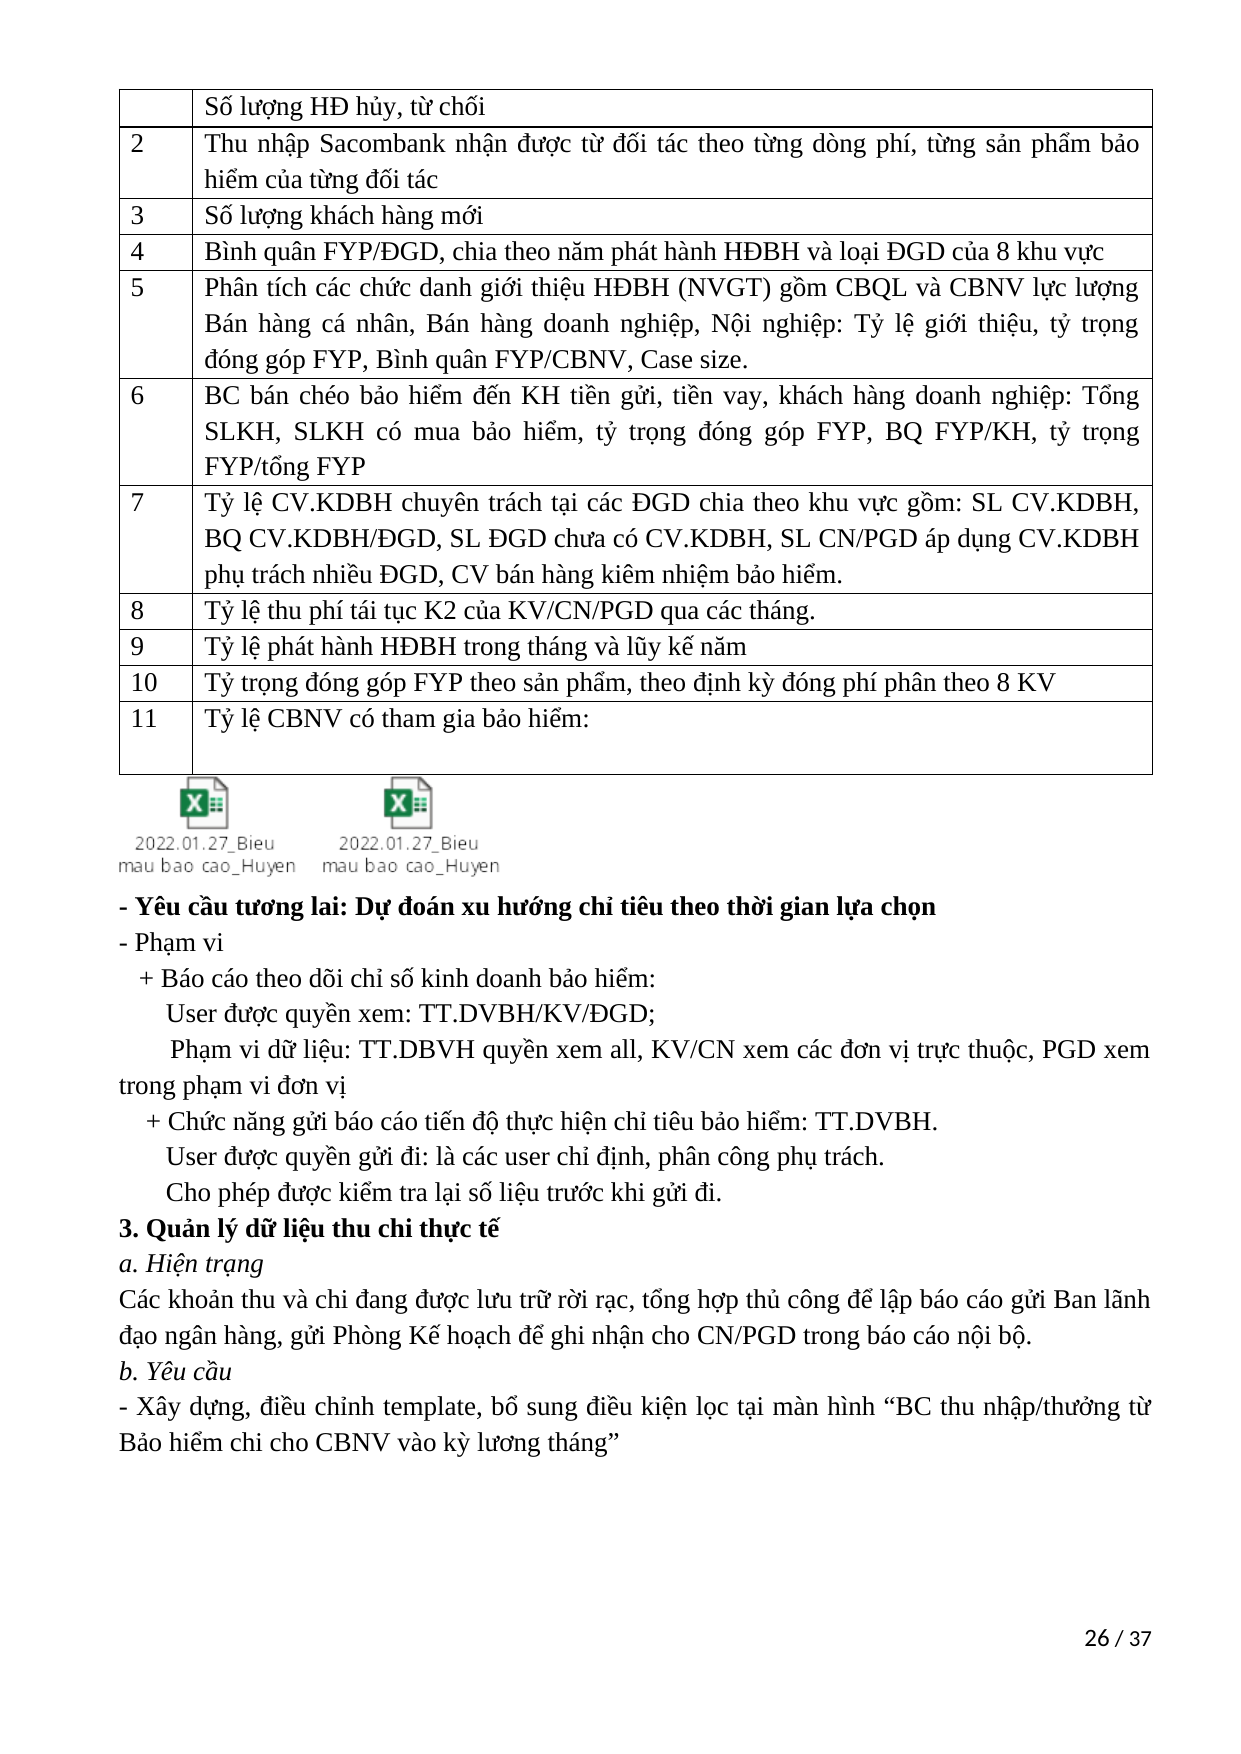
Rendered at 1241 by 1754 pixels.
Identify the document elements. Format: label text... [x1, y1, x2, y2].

table_cell 1 [120, 90, 192, 126]
text - Phạm vi [118, 926, 1152, 957]
table_cell 9 [120, 630, 192, 665]
table_cell Bình quân FYP/ĐGD, chia theo năm phát hành HĐBH và loại ĐGD của 8 khu vực [193, 235, 1152, 270]
list a. Hiện trạng [118, 1247, 1152, 1279]
list b. Yêu cầu [118, 1355, 1152, 1386]
table_cell 10 [120, 666, 192, 701]
table_cell 5 [120, 271, 192, 378]
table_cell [193, 90, 1152, 126]
table_cell Số lượng khách hàng mới [193, 199, 1152, 234]
table_cell Tỷ lệ CV.KDBH chuyên trách tại các ĐGD chia theo khu vực gồm: SL CV.KDBH, BQ CV.KDBH/ĐGD, SL ĐGD chưa có CV.KDBH, SL CN/PGD áp dụng CV.KDBH phụ trách nhiều ĐGD, CV bán hàng kiêm nhiệm bảo hiểm. [193, 486, 1152, 593]
table_cell 11 [120, 702, 192, 773]
table_cell 6 [120, 379, 192, 485]
table_cell BC bán chéo bảo hiểm đến KH tiền gửi, tiền vay, khách hàng doanh nghiệp: Tổng SLKH, SLKH có mua bảo hiểm, tỷ trọng đóng góp FYP, BQ FYP/KH, tỷ trọng FYP/tổng FYP [193, 379, 1152, 485]
table_cell Tỷ lệ thu phí tái tục K2 của KV/CN/PGD qua các tháng. [193, 594, 1152, 629]
table_cell Tỷ lệ phát hành HĐBH trong tháng và lũy kế năm [193, 630, 1152, 665]
list User được quyền gửi đi: là các user chỉ định, phân công phụ trách. [118, 1140, 1152, 1171]
table_cell 3 [120, 199, 192, 234]
list User được quyền xem: TT.DVBH/KV/ĐGD; [118, 997, 1152, 1028]
table_cell Thu nhập Sacombank nhận được từ đối tác theo từng dòng phí, từng sản phẩm bảo hiểm của từng đối tác [193, 128, 1152, 198]
list Phạm vi dữ liệu: TT.DBVH quyền xem all, KV/CN xem các đơn vị trực thuộc, PGD xem trong phạm vi đơn vị [118, 1033, 1152, 1100]
list 3. Quản lý dữ liệu thu chi thực tế [118, 1212, 1152, 1243]
table_cell 7 [120, 486, 192, 593]
list Cho phép được kiểm tra lại số liệu trước khi gửi đi. [118, 1176, 1152, 1207]
list + Chức năng gửi báo cáo tiến độ thực hiện chỉ tiêu bảo hiểm: TT.DVBH. [118, 1104, 1152, 1136]
text + Báo cáo theo dõi chỉ số kinh doanh bảo hiểm: [118, 962, 1152, 993]
table_cell 2 [120, 128, 192, 198]
text - Yêu cầu tương lai: Dự đoán xu hướng chỉ tiêu theo thời gian lựa chọn [118, 890, 1152, 921]
list Các khoản thu và chi đang được lưu trữ rời rạc, tổng hợp thủ công để lập báo cáo gửi Ban lãnh đạo ngân hàng, gửi Phòng Kế hoạch để ghi nhận cho CN/PGD trong báo cáo nội bộ. [118, 1283, 1152, 1350]
table_cell 4 [120, 235, 192, 270]
table_cell Tỷ lệ CBNV có tham gia bảo hiểm: [193, 702, 1152, 773]
list - Xây dựng, điều chỉnh template, bổ sung điều kiện lọc tại màn hình “BC thu nhập/thưởng từ Bảo hiểm chi cho CBNV vào kỳ lương tháng” [118, 1390, 1152, 1457]
table_cell Tỷ trọng đóng góp FYP theo sản phẩm, theo định kỳ đóng phí phân theo 8 KV [193, 666, 1152, 701]
table_cell 8 [120, 594, 192, 629]
table_cell Phân tích các chức danh giới thiệu HĐBH (NVGT) gồm CBQL và CBNV lực lượng Bán hàng cá nhân, Bán hàng doanh nghiệp, Nội nghiệp: Tỷ lệ giới thiệu, tỷ trọng đóng góp FYP, Bình quân FYP/CBNV, Case size. [193, 271, 1152, 378]
